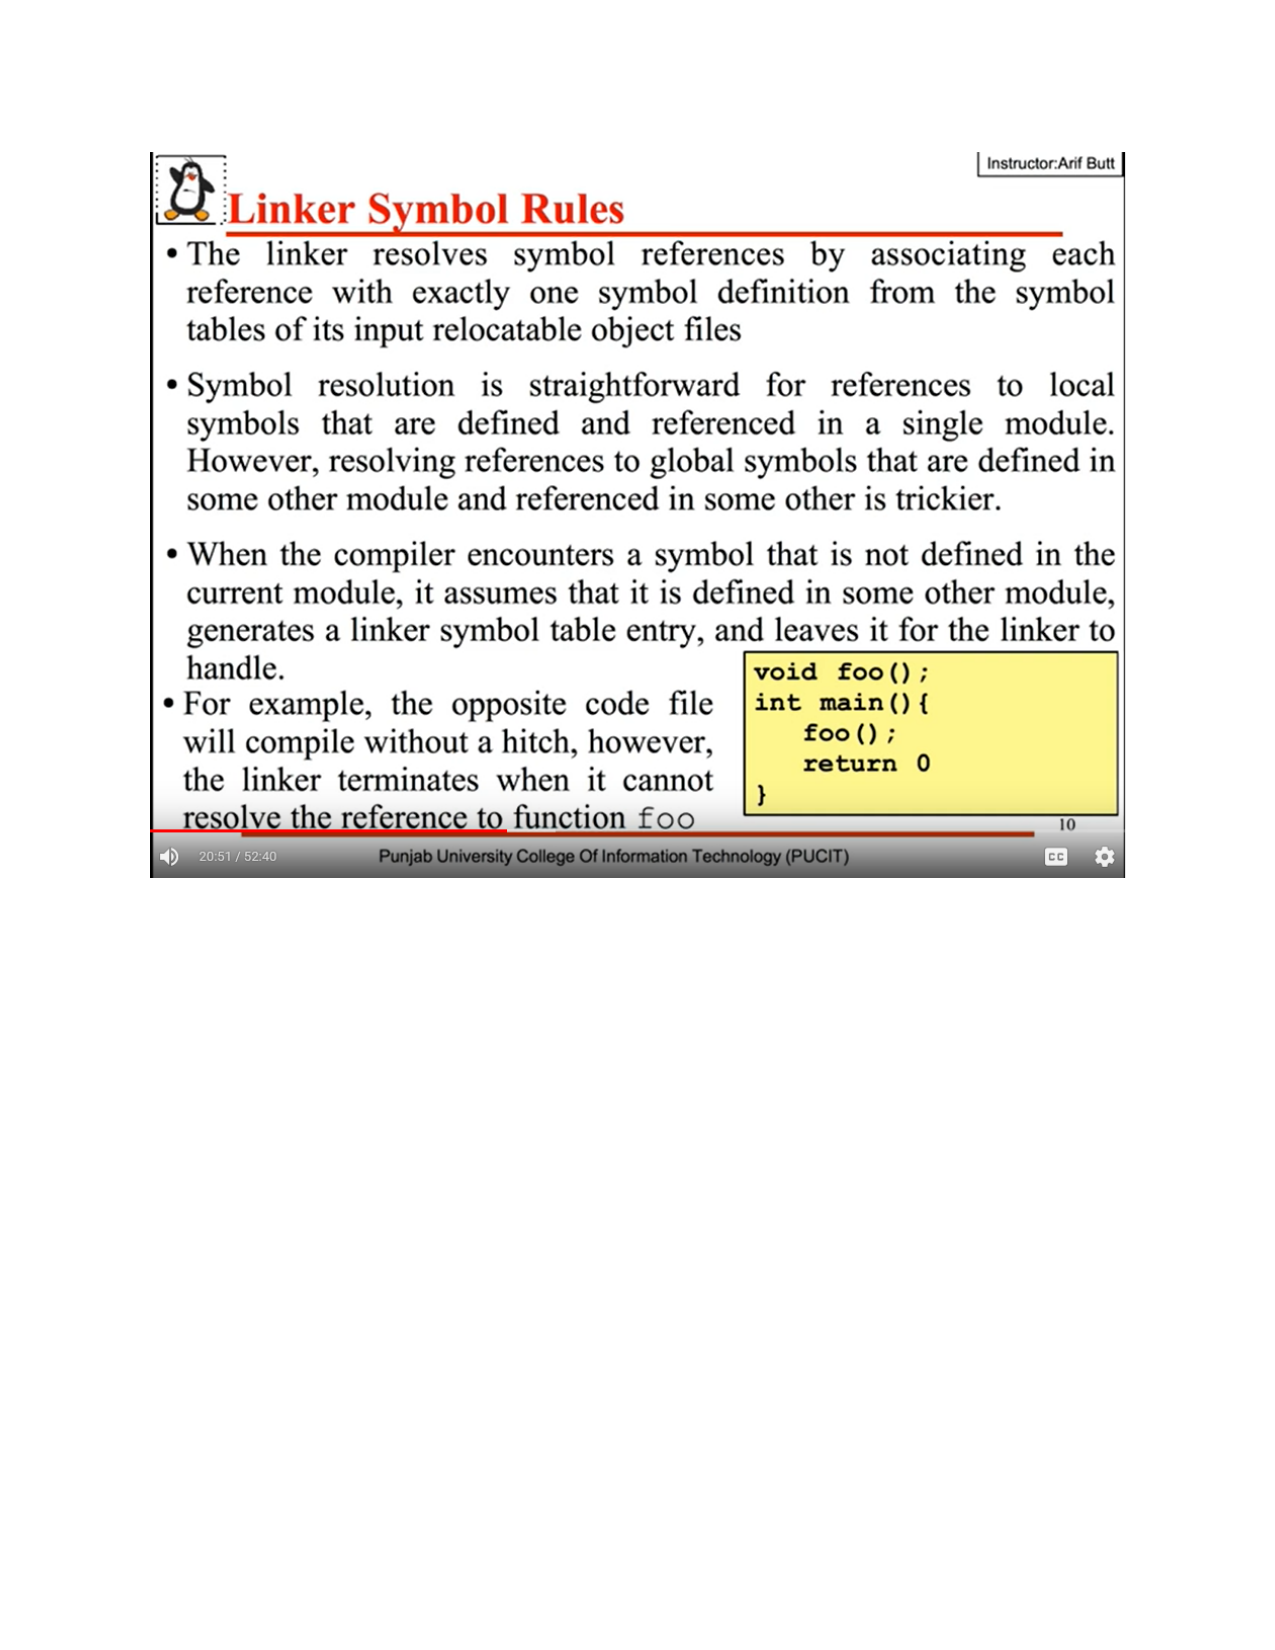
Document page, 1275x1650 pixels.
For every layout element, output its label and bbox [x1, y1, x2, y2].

picture [150, 150, 1125, 878]
